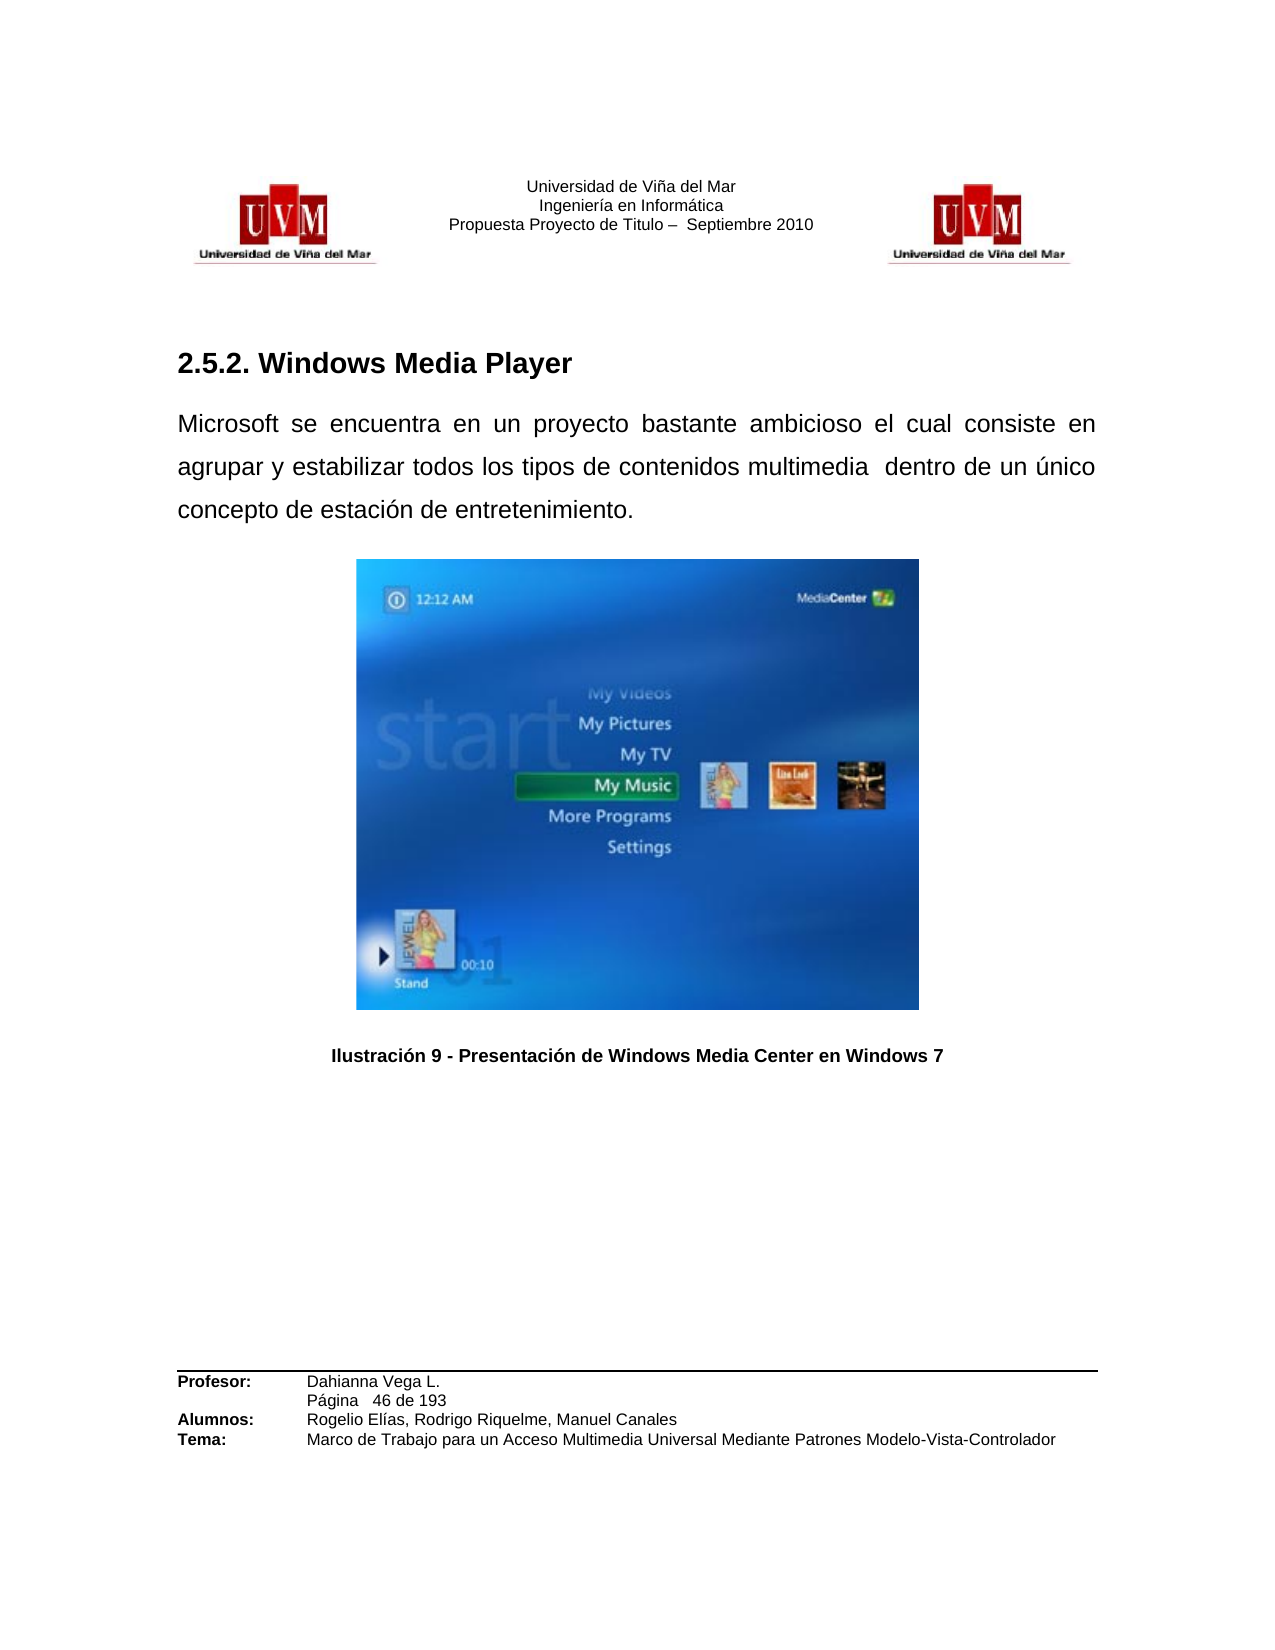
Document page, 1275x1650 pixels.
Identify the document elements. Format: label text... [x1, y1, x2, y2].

text Microsoft se encuentra en un proyecto bastante ambicioso el cual consiste en agrupar y estabilizar todos los tipos de contenidos multimedia dentro de un único concepto de estación de entretenimiento. [177, 409, 1098, 524]
picture [356, 559, 919, 1010]
subtitle 2.5.2. Windows Media Player [177, 346, 1098, 380]
text Ilustración 9 - Presentación de Windows Media Center en Windows 7 [177, 1044, 1098, 1066]
picture [871, 176, 1084, 267]
picture [177, 176, 390, 267]
